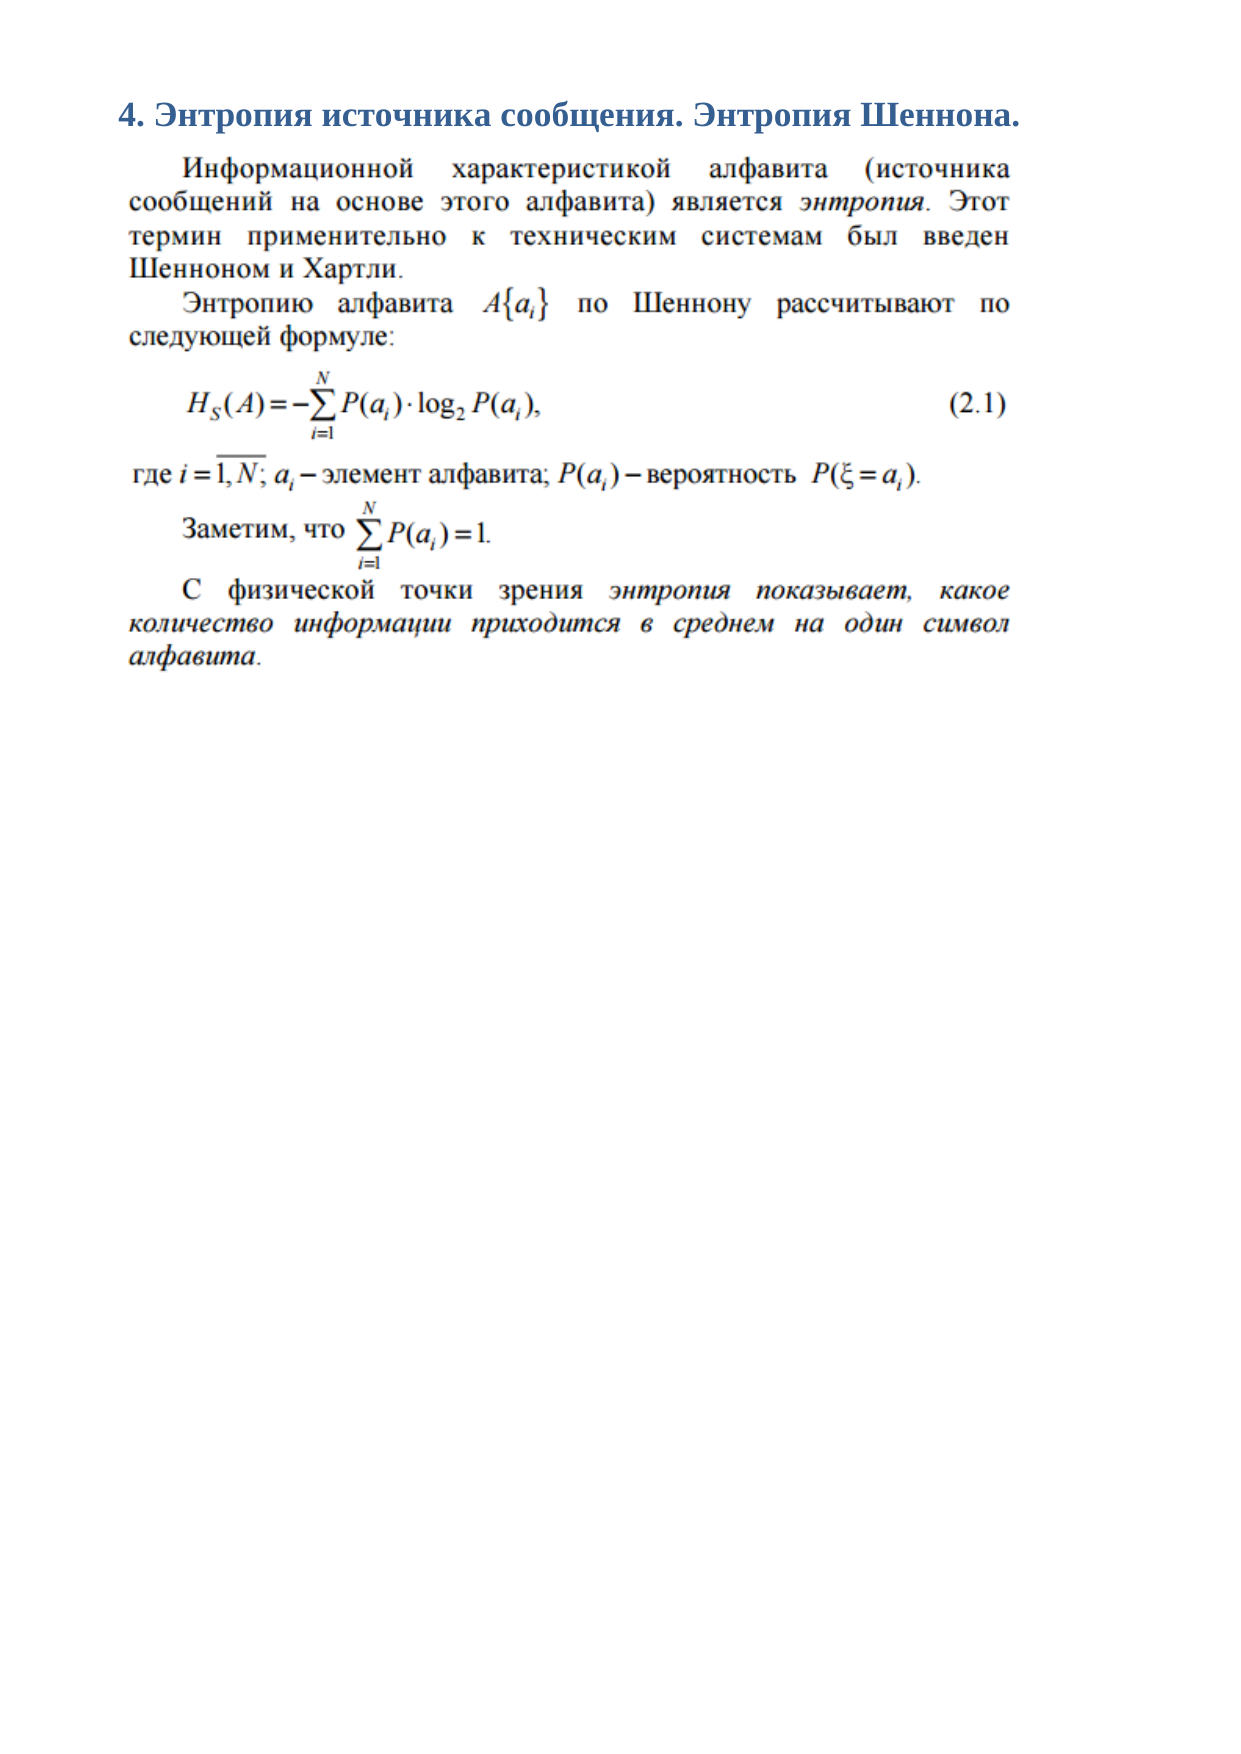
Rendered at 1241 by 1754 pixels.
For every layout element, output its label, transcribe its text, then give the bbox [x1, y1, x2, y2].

picture [110, 140, 1046, 675]
subtitle 4. Энтропия источника сообщения. Энтропия Шеннона. [118, 93, 1181, 134]
